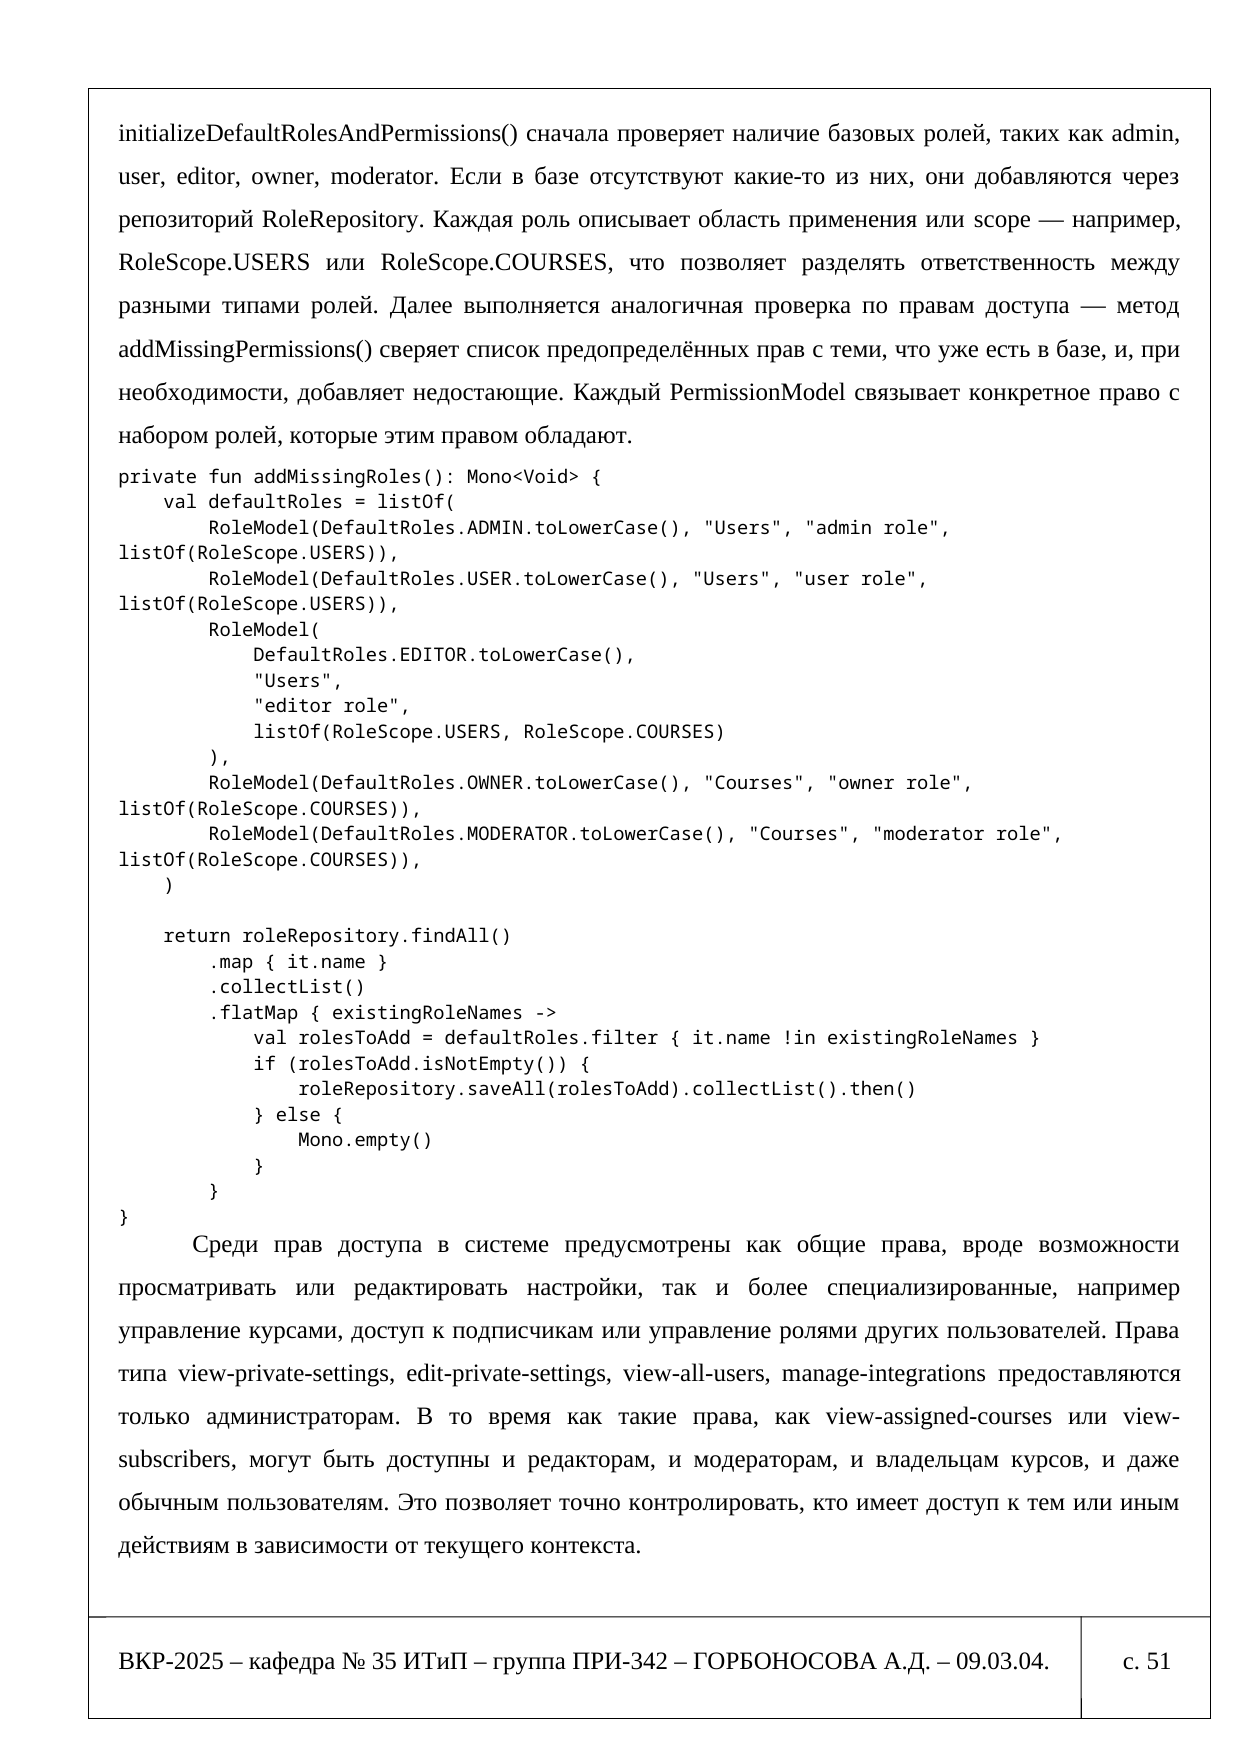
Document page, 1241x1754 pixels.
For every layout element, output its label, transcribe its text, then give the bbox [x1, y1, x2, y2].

text Среди прав доступа в системе предусмотрены как общие права, вроде возможности просматривать или редактировать настройки, так и более специализированные, например управление курсами, доступ к подписчикам или управление ролями других пользователей. Права типа view-private-settings, edit-private-settings, view-all-users, manage-integrations предоставляются только администраторам. В то время как такие права, как view-assigned-courses или view-subscribers, могут быть доступны и редакторам, и модераторам, и владельцам курсов, и даже обычным пользователям. Это позволяет точно контролировать, кто имеет доступ к тем или иным действиям в зависимости от текущего контекста. [118, 1229, 1181, 1559]
text private fun addMissingRoles(): Mono<Void> { val defaultRoles = listOf( RoleModel(DefaultRoles.ADMIN.toLowerCase(), "Users", "admin role", listOf(RoleScope.USERS)), RoleModel(DefaultRoles.USER.toLowerCase(), "Users", "user role", listOf(RoleScope.USERS)), RoleModel( DefaultRoles.EDITOR.toLowerCase(), "Users", "editor role", listOf(RoleScope.USERS, RoleScope.COURSES) ), RoleModel(DefaultRoles.OWNER.toLowerCase(), "Courses", "owner role", listOf(RoleScope.COURSES)), RoleModel(DefaultRoles.MODERATOR.toLowerCase(), "Courses", "moderator role", listOf(RoleScope.COURSES)), ) return roleRepository.findAll() .map { it.name } .collectList() .flatMap { existingRoleNames -> val rolesToAdd = defaultRoles.filter { it.name !in existingRoleNames } if (rolesToAdd.isNotEmpty()) { roleRepository.saveAll(rolesToAdd).collectList().then() } else { Mono.empty() } } } [118, 463, 1181, 1229]
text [118, 118, 1181, 449]
